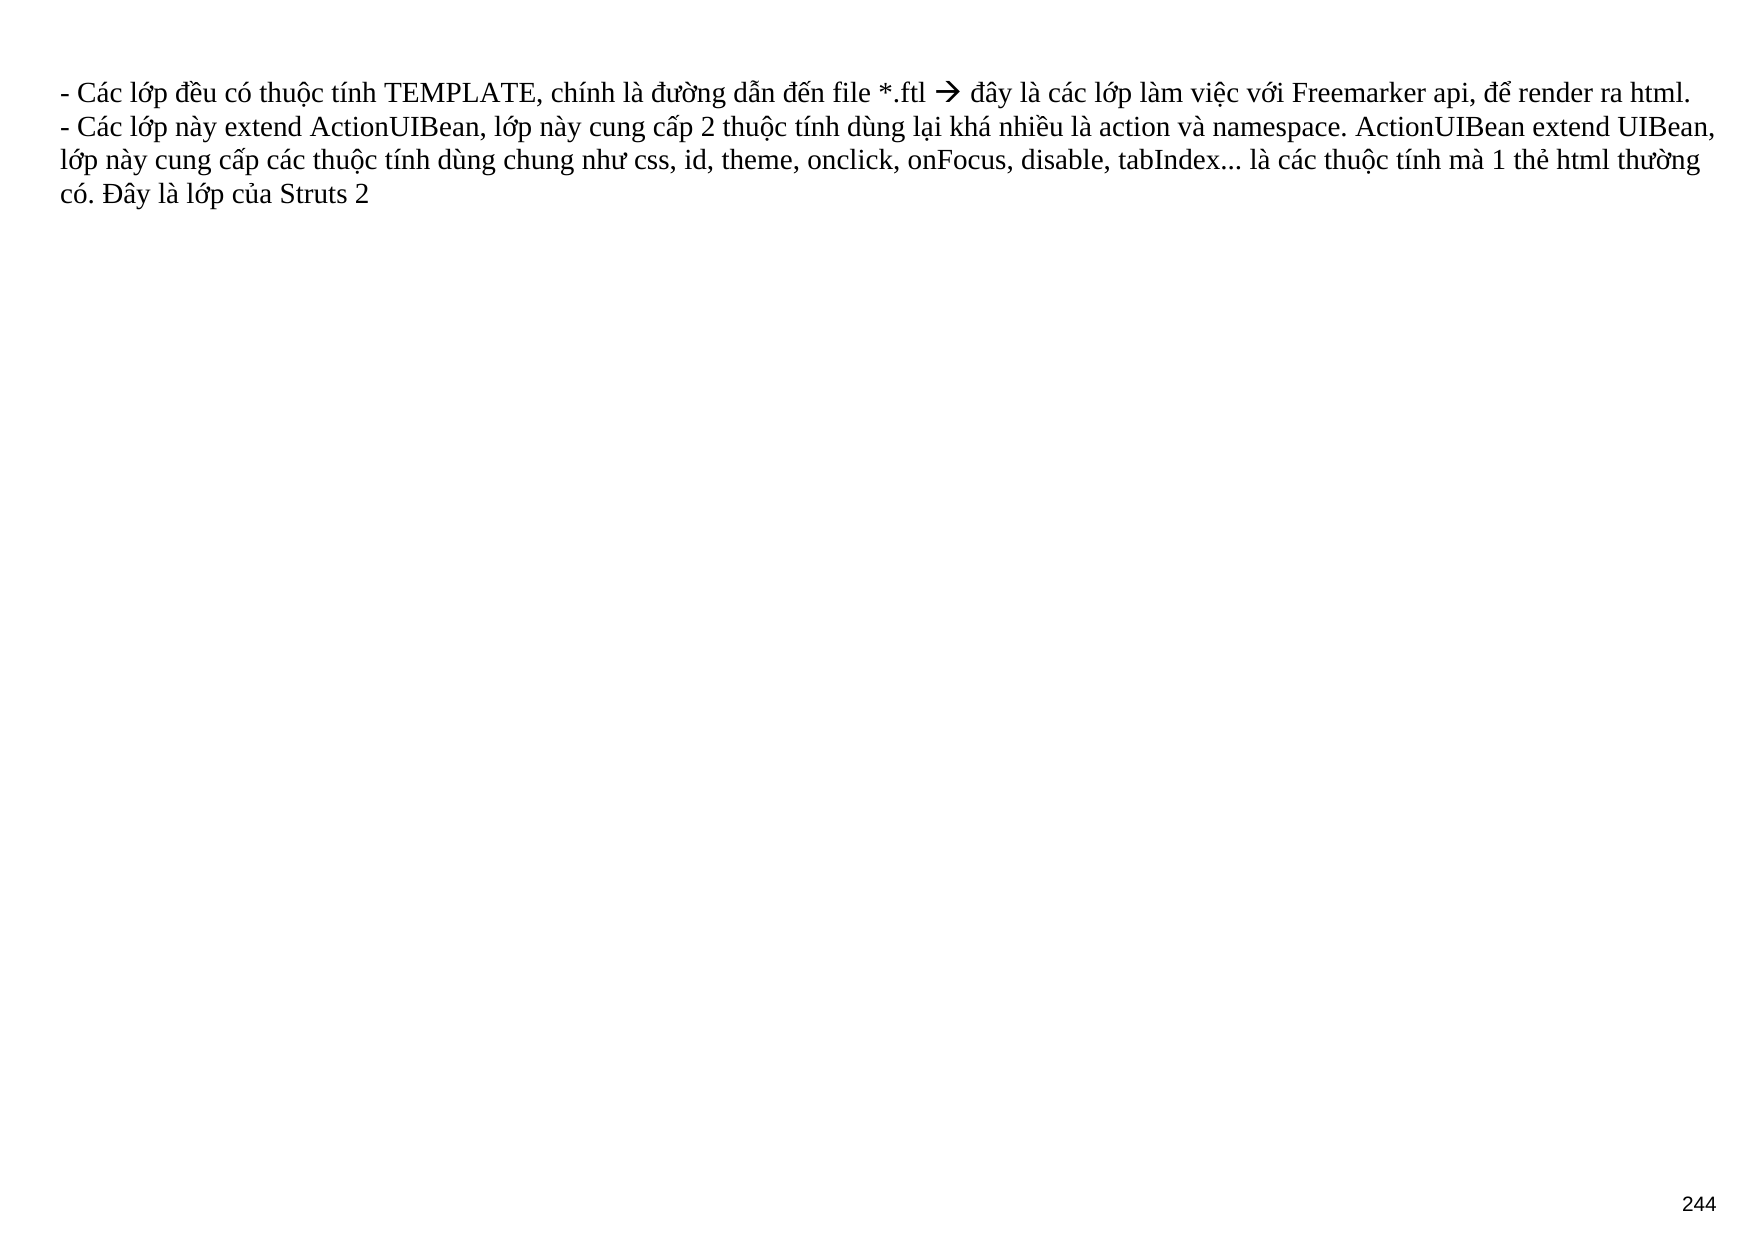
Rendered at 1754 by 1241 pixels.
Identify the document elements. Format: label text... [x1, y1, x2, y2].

text - Các lớp này extend ActionUIBean, lớp này cung cấp 2 thuộc tính dùng lại khá nhiều là action và namespace. ActionUIBean extend UIBean, lớp này cung cấp các thuộc tính dùng chung như css, id, theme, onclick, onFocus, disable, tabIndex... là các thuộc tính mà 1 thẻ html thường có. Đây là lớp của Struts 2 [60, 109, 1716, 209]
text - Các lớp đều có thuộc tính TEMPLATE, chính là đường dẫn đến file *.ftl đây là các lớp làm việc với Freemarker api, để render ra html. [60, 75, 1716, 109]
